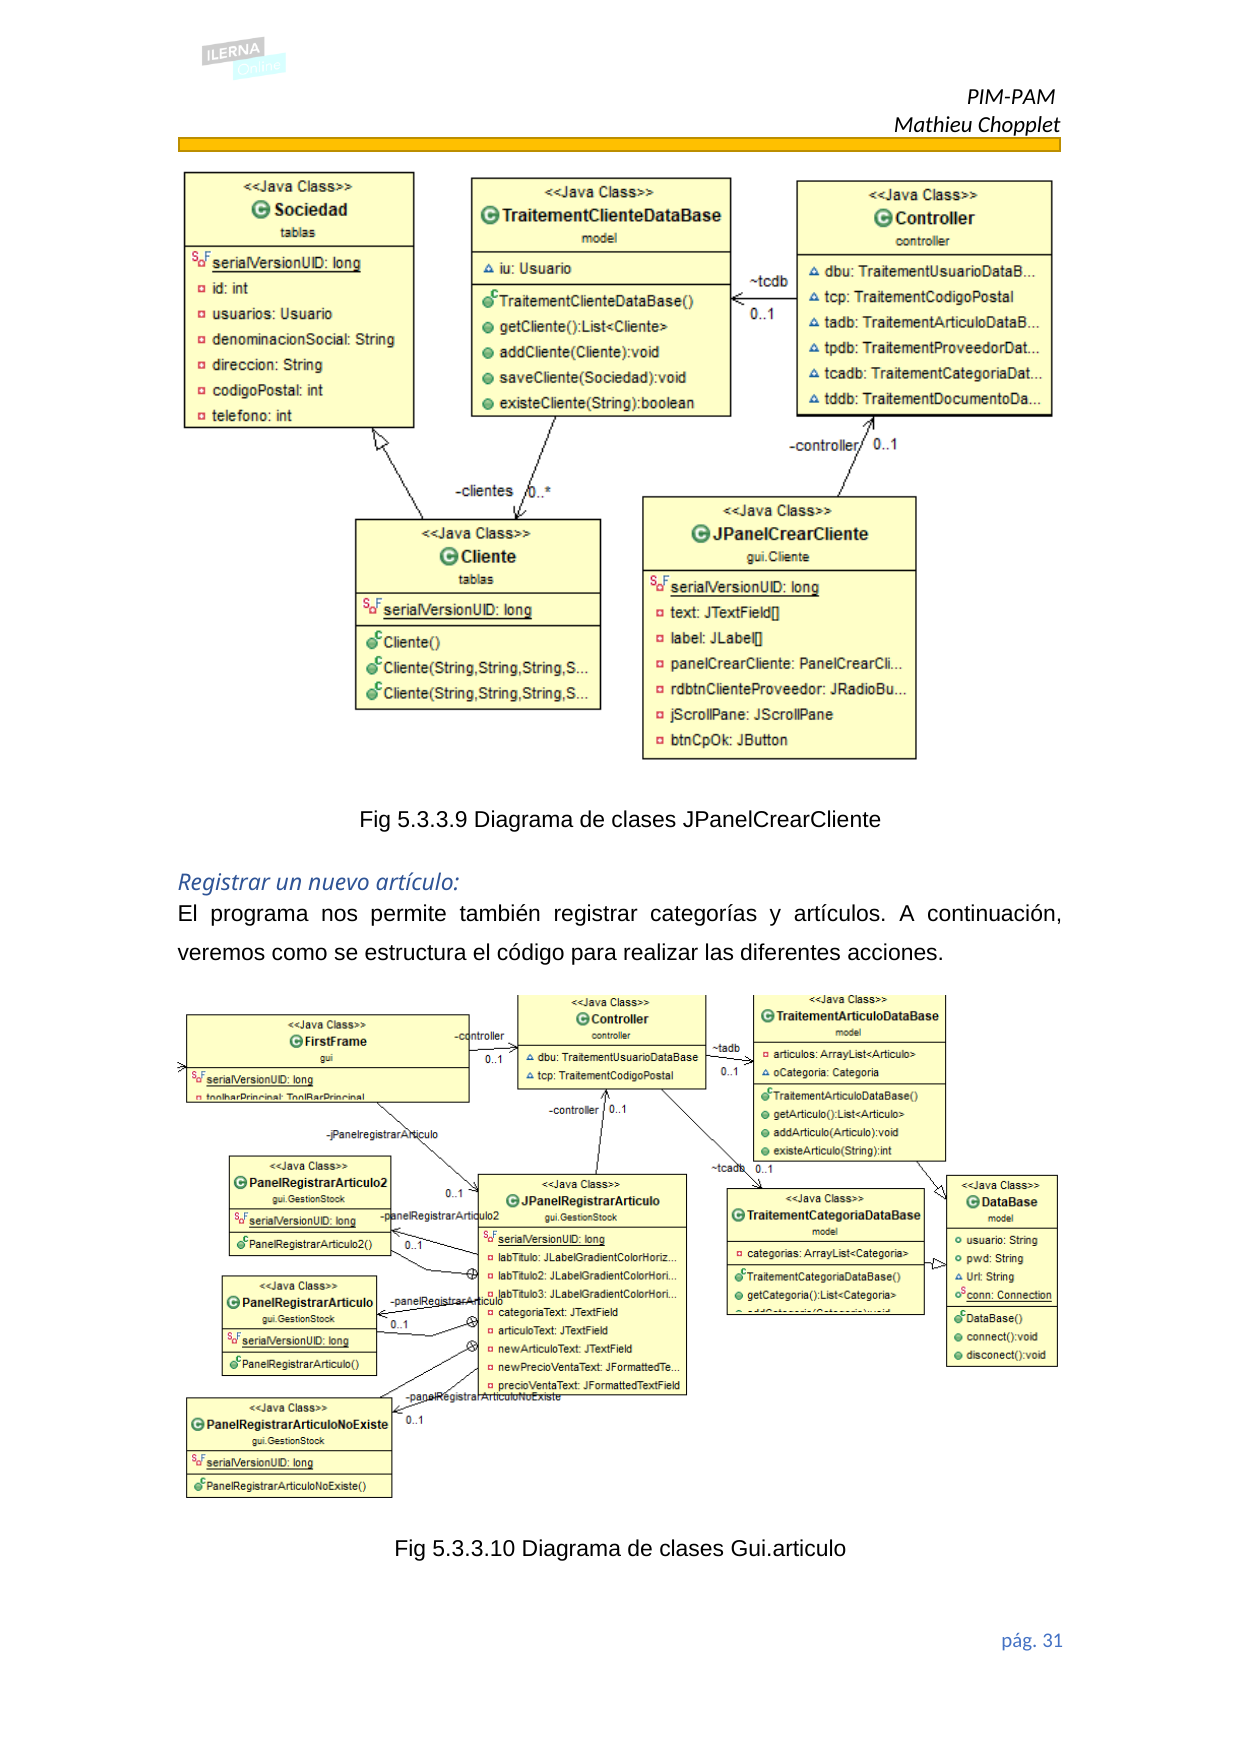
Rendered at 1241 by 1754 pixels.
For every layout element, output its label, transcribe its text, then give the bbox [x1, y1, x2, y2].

picture [177, 995, 1063, 1500]
text El programa nos permite también registrar categorías y artículos. A continuación, veremos como se estructura el código para realizar las diferentes acciones. [177, 900, 1063, 966]
picture [177, 166, 1063, 771]
text Fig 5.3.3.9 Diagrama de clases JPanelCrearCliente [177, 806, 1063, 832]
text Fig 5.3.3.10 Diagrama de clases Gui.articulo [177, 1535, 1063, 1561]
subtitle Registrar un nuevo artículo: [177, 866, 1063, 897]
